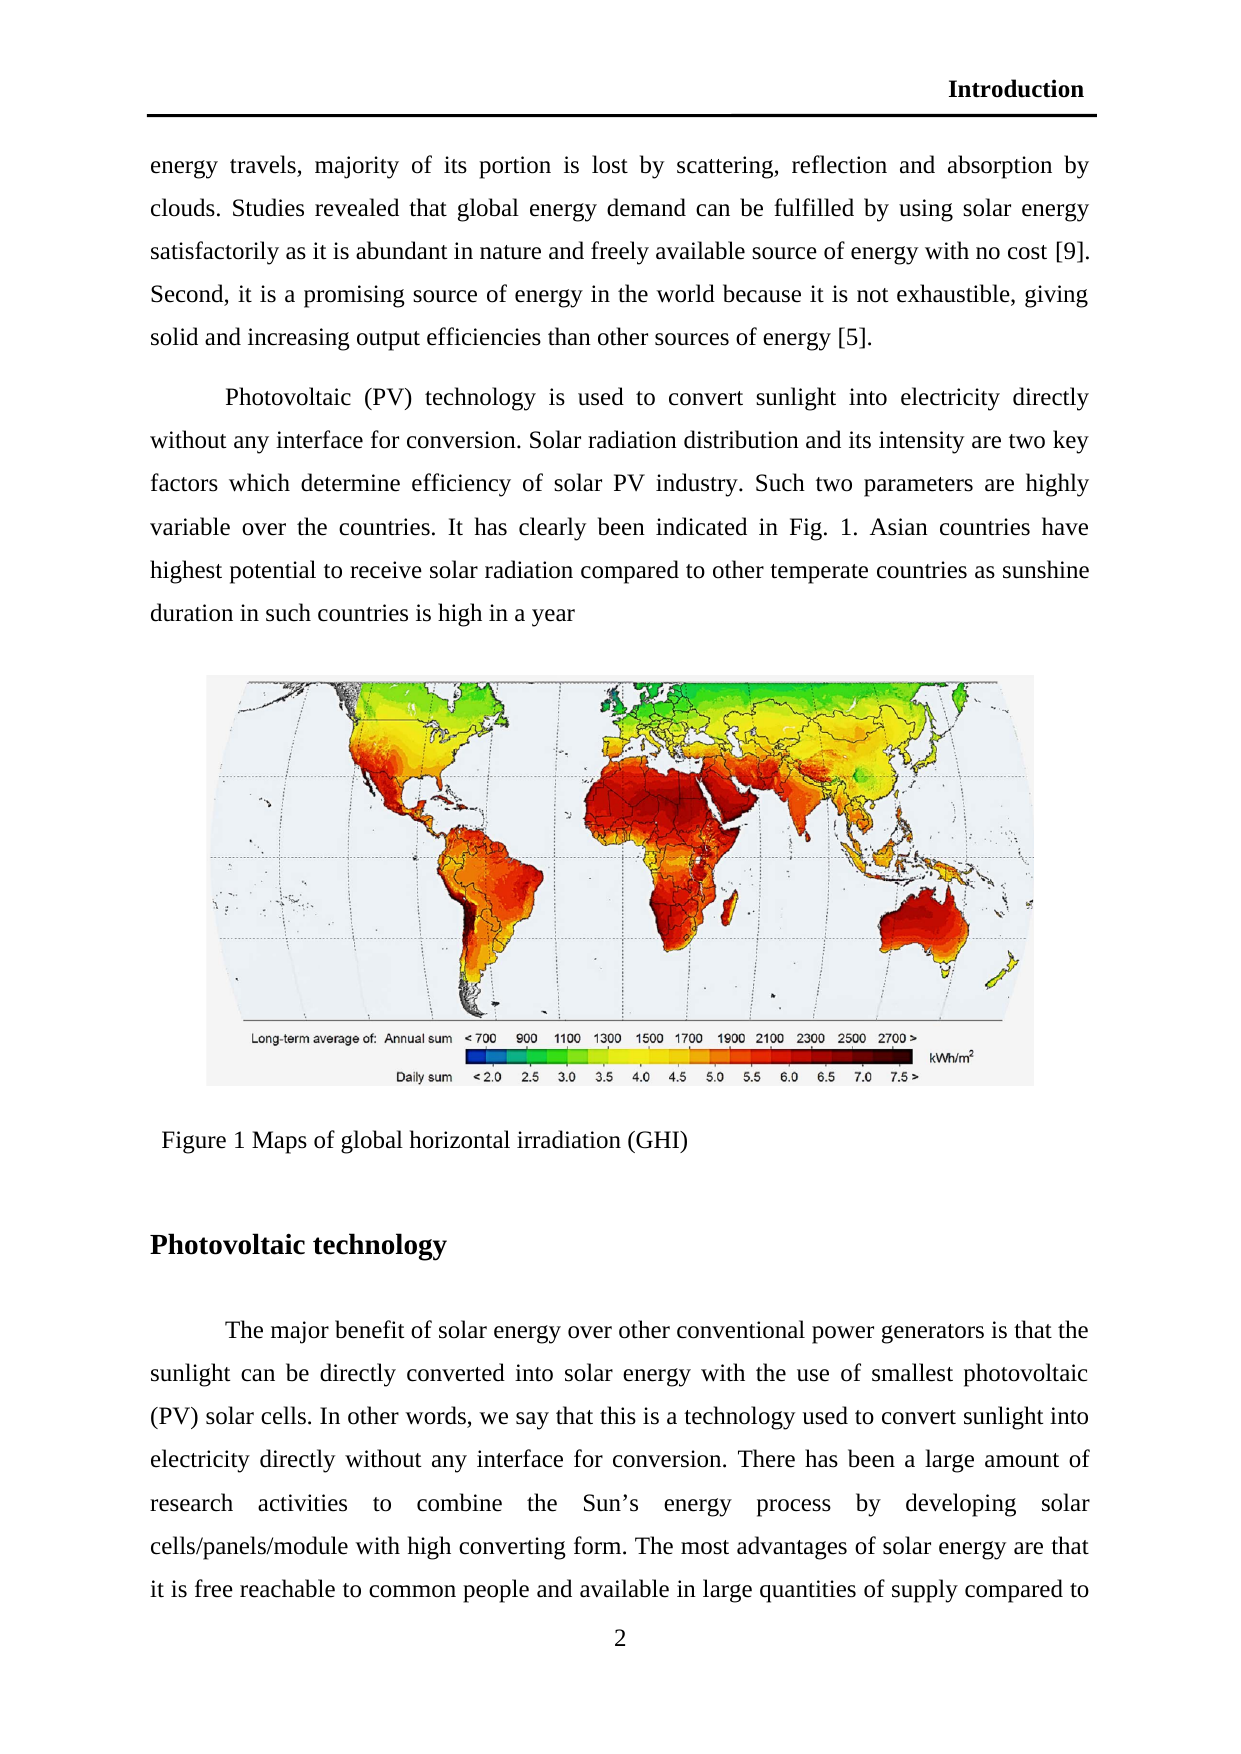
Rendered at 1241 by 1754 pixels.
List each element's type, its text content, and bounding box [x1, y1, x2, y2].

table_cell Figure 1 Maps of global horizontal irradiation (GHI) [150, 1125, 1090, 1186]
subtitle Photovoltaic technology [150, 1227, 1090, 1261]
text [150, 150, 1090, 351]
picture [205, 675, 1034, 1085]
text Photovoltaic (PV) technology is used to convert sunlight into electricity directly without any interface for conversion. Solar radiation distribution and its intensity are two key factors which determine efficiency of solar PV industry. Such two parameters are highly variable over the countries. It has clearly been indicated in Fig. 1. Asian countries have highest potential to receive solar radiation compared to other temperate countries as sunshine duration in such countries is high in a year [150, 382, 1090, 627]
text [150, 1315, 1090, 1603]
table_header [150, 658, 1090, 1125]
